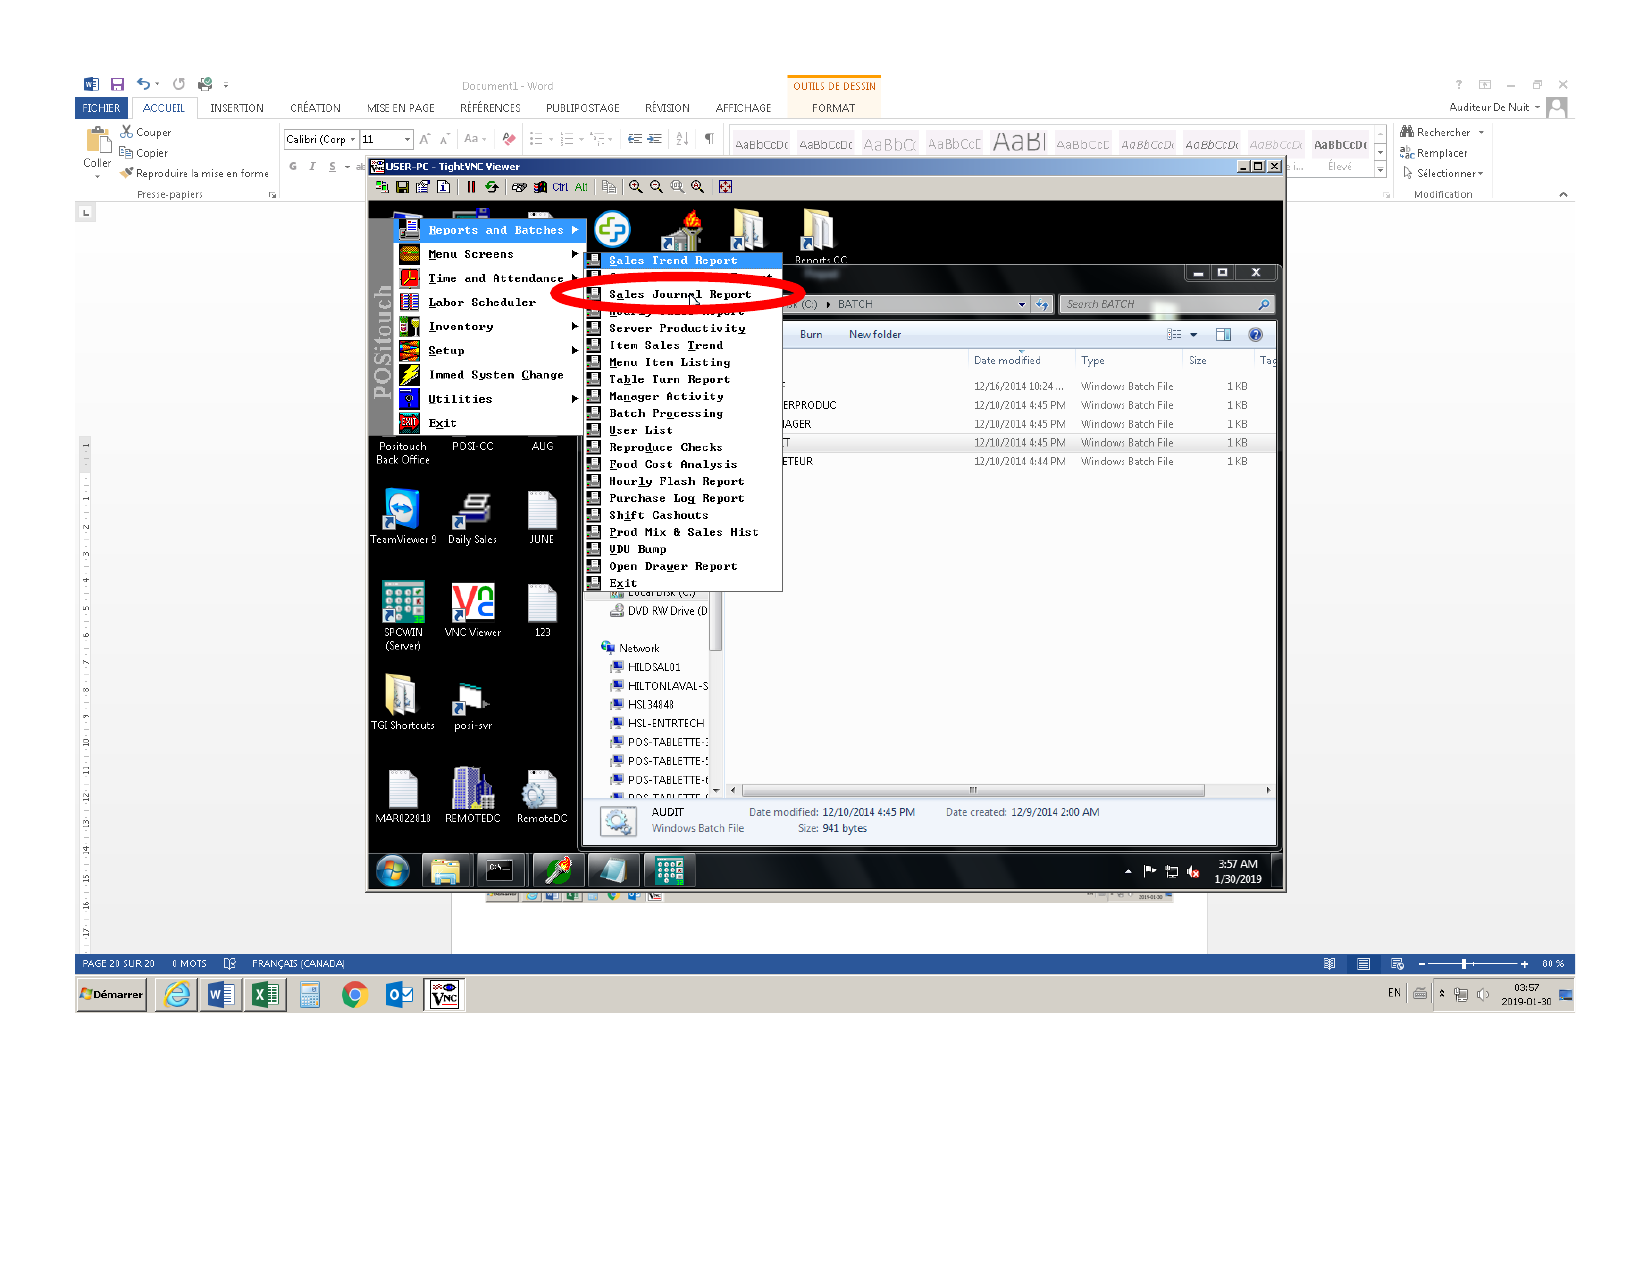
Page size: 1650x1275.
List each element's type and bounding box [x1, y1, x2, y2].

picture [75, 75, 1575, 1013]
